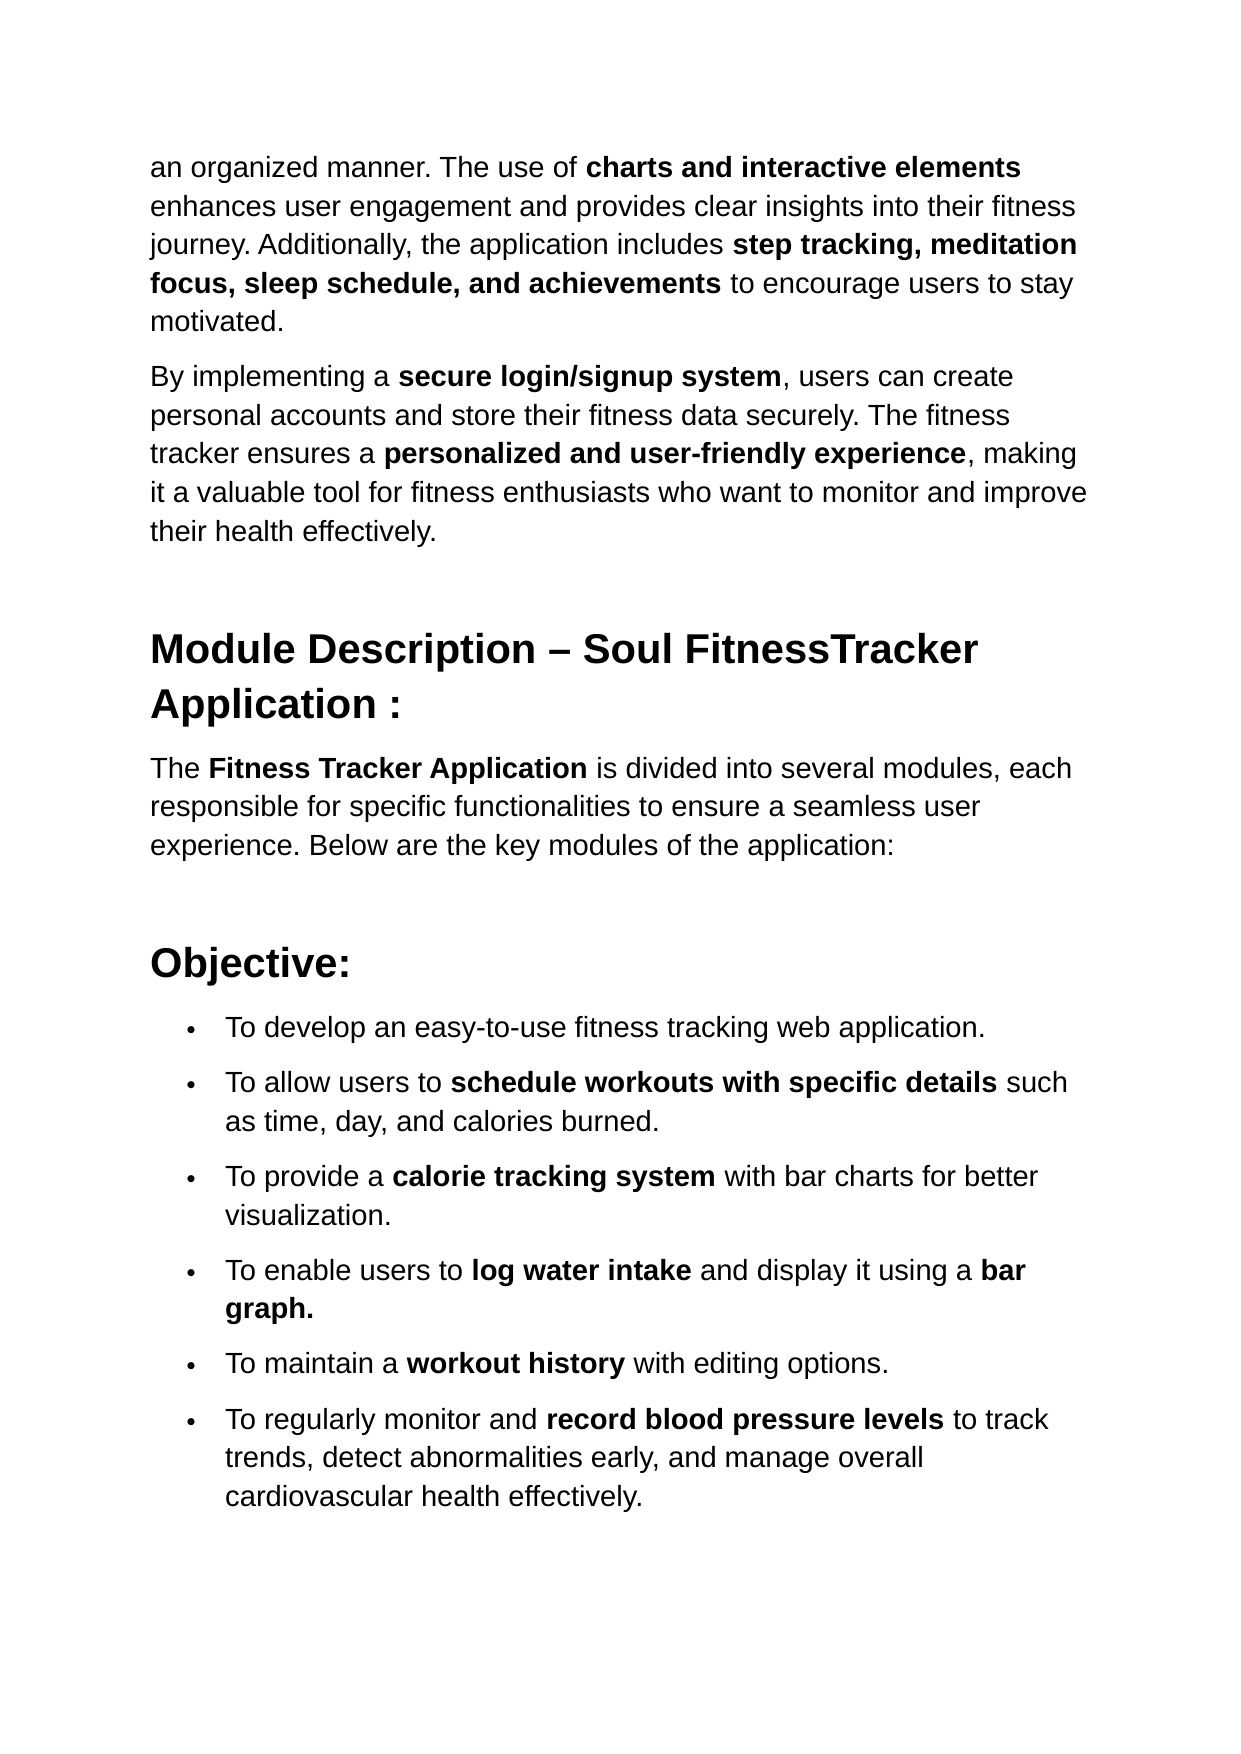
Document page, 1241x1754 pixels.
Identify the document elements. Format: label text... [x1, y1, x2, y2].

text The Fitness Tracker Application is divided into several modules, each responsible for specific functionalities to ensure a seamless user experience. Below are the key modules of the application: [150, 751, 1090, 861]
list To enable users to log water intake and display it using a bar graph. [187, 1253, 1090, 1325]
text Module Description – Soul FitnessTracker Application : [150, 624, 1090, 727]
list To regularly monitor and record blood pressure levels to track trends, detect abnormalities early, and manage overall cardiovascular health effectively. [187, 1402, 1090, 1512]
list To develop an easy-to-use fitness tracking web application. [187, 1010, 1090, 1044]
list To provide a calorie tracking system with bar charts for better visualization. [187, 1159, 1090, 1231]
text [150, 150, 1090, 338]
text By implementing a secure login/signup system, users can create personal accounts and store their fitness data securely. The fitness tracker ensures a personalized and user-friendly experience, making it a valuable tool for fitness enthusiasts who want to monitor and improve their health effectively. [150, 359, 1090, 547]
list To allow users to schedule workouts with specific details such as time, day, and calories burned. [187, 1065, 1090, 1137]
text Objective: [150, 938, 1090, 986]
list To maintain a workout history with editing options. [187, 1347, 1090, 1380]
